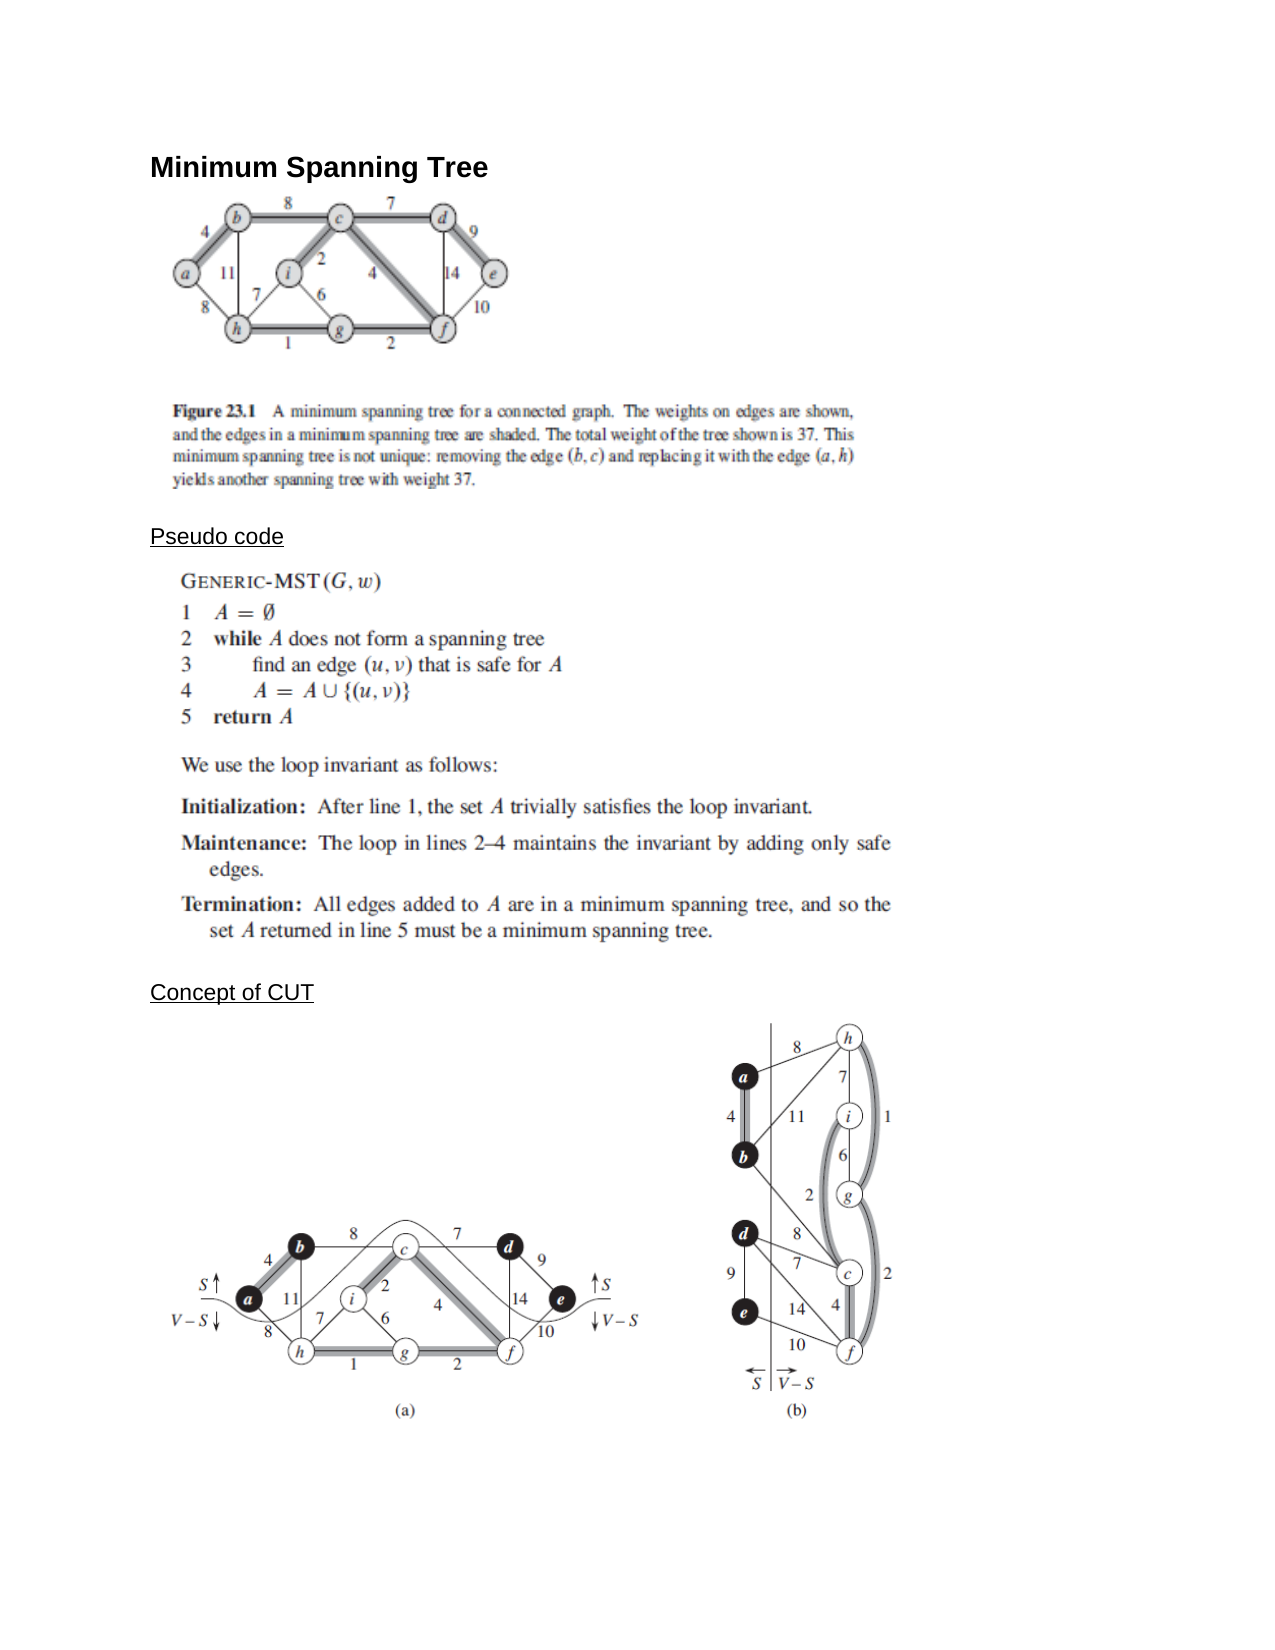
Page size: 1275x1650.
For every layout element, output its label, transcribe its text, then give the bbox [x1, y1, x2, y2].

text Pseudo code [150, 523, 1125, 549]
text Concept of CUT [150, 979, 1125, 1005]
picture [150, 1009, 920, 1443]
text Minimum Spanning Tree [150, 150, 1125, 183]
picture [150, 188, 899, 489]
picture [150, 553, 910, 945]
